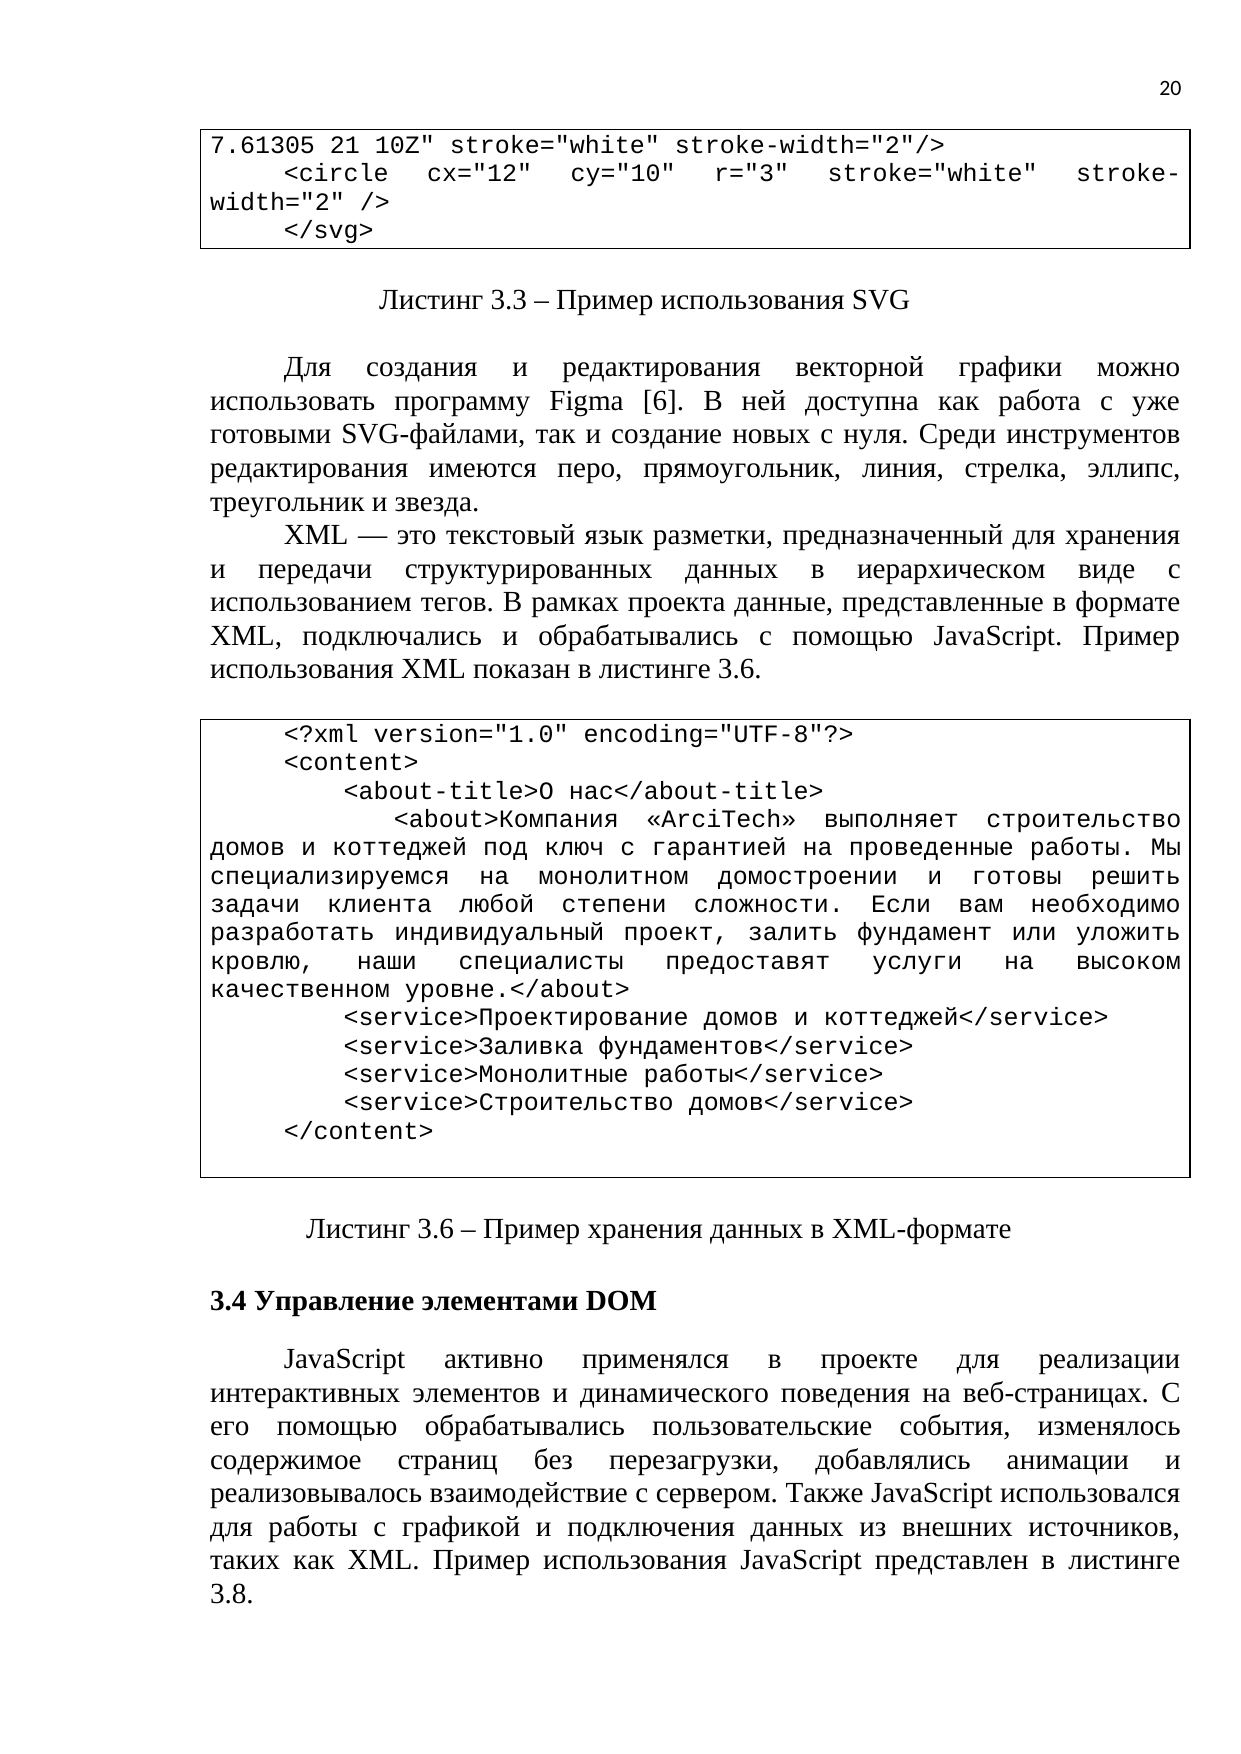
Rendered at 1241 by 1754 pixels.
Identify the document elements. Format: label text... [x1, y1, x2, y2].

text <service>Проектирование домов и коттеджей</service> [201, 1002, 1189, 1030]
text JavaScript активно применялся в проекте для реализации интерактивных элементов и динамического поведения на веб-страницах. С его помощью обрабатывались пользовательские события, изменялось содержимое страниц без перезагрузки, добавлялись анимации и реализовывалось взаимодействие с сервером. Также JavaScript использовался для работы с графикой и подключения данных из внешних источников, таких как XML. Пример использования JavaScript представлен в листинге 3.8. [210, 1341, 1181, 1609]
text <service>Строительство домов</service> [201, 1087, 1189, 1115]
text <about>Компания «ArciTech» выполняет строительство домов и коттеджей под ключ с гарантией на проведенные работы. Мы специализируемся на монолитном домостроении и готовы решить задачи клиента любой степени сложности. Если вам необходимо разработать индивидуальный проект, залить фундамент или уложить кровлю, наши специалисты предоставят услуги на высоком качественном уровне.</about> [201, 803, 1189, 1002]
text Для создания и редактирования векторной графики можно использовать программу Figma [6]. В ней доступна как работа с уже готовыми SVG-файлами, так и создание новых с нуля. Среди инструментов редактирования имеются перо, прямоугольник, линия, стрелка, эллипс, треугольник и звезда. [210, 349, 1181, 517]
text Листинг 3.6 – Пример хранения данных в XML-формате [136, 1212, 1181, 1245]
text <?xml version="1.0" encoding="UTF-8"?> [201, 720, 1189, 747]
text <about-title>О нас</about-title> [201, 775, 1189, 803]
text </svg> [201, 214, 1189, 248]
text <circle cx="12" cy="10" r="3" stroke="white" stroke-width="2" /> [201, 158, 1189, 214]
text </content> [201, 1115, 1189, 1147]
text <content> [201, 747, 1189, 775]
text XML — это текстовый язык разметки, предназначенный для хранения и передачи структурированных данных в иерархическом виде с использованием тегов. В рамках проекта данные, представленные в формате XML, подключались и обрабатывались с помощью JavaScript. Пример использования XML показан в листинге 3.6. [210, 517, 1181, 685]
text <service>Заливка фундаментов</service> [201, 1030, 1189, 1058]
text 3.4 Управление элементами DOM [136, 1283, 1181, 1316]
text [201, 130, 1189, 158]
text <service>Монолитные работы</service> [201, 1058, 1189, 1087]
text Листинг 3.3 – Пример использования SVG [283, 282, 1181, 316]
